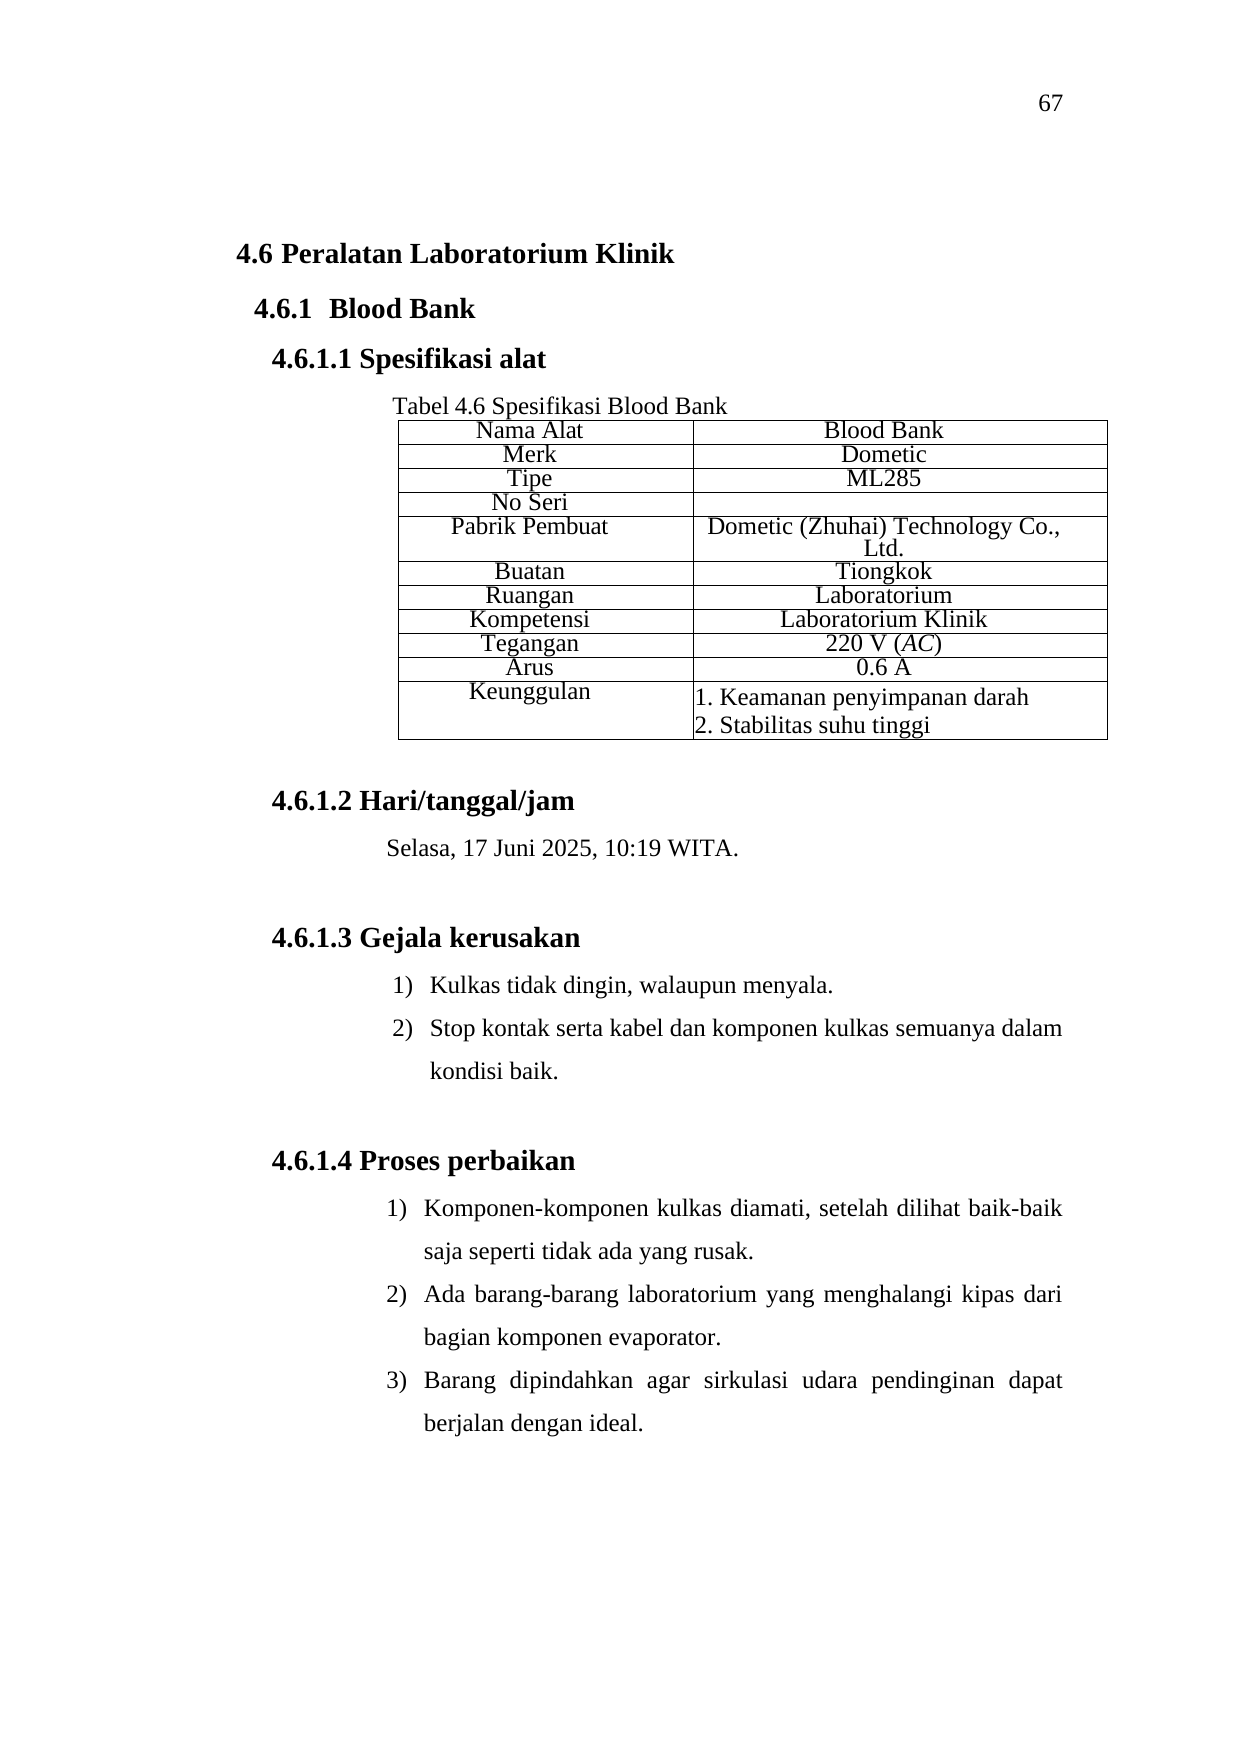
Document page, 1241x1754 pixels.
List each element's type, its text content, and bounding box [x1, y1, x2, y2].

text Gejala kerusakan [272, 920, 1028, 953]
list Komponen-komponen kulkas diamati, setelah dilihat baik-baik saja seperti tidak ada yang rusak. [386, 1193, 1063, 1265]
list Blood Bank [254, 291, 1028, 324]
table_cell Dometic [694, 445, 1107, 468]
text Tabel 4.6 Spesifikasi Blood Bank [392, 391, 1028, 420]
table_cell [694, 493, 1107, 516]
text Spesifikasi alat [272, 341, 1028, 374]
table_cell Keamanan penyimpanan darah Stabilitas suhu tinggi [694, 682, 1107, 739]
list Peralatan Laboratorium Klinik [236, 236, 1028, 270]
table_cell Tegangan [399, 634, 693, 657]
table_cell Laboratorium [694, 586, 1107, 609]
list Kulkas tidak dingin, walaupun menyala. [392, 970, 1063, 999]
table_cell Tipe [399, 469, 693, 492]
table_cell Keunggulan [399, 682, 693, 739]
table_cell Arus [399, 658, 693, 681]
list Stop kontak serta kabel dan komponen kulkas semuanya dalam kondisi baik. [392, 1013, 1063, 1085]
table_cell 220 V (AC) [694, 634, 1107, 657]
list Ada barang-barang laboratorium yang menghalangi kipas dari bagian komponen evaporator. [386, 1279, 1063, 1351]
table_cell Dometic (Zhuhai) Technology Co., Ltd. [694, 517, 1107, 561]
table_cell 0.6 A [694, 658, 1107, 681]
text Proses perbaikan [272, 1143, 1028, 1176]
table_cell Merk [399, 445, 693, 468]
table_cell Tiongkok [694, 562, 1107, 585]
table_cell Pabrik Pembuat [399, 517, 693, 561]
table_cell Buatan [399, 562, 693, 585]
list Barang dipindahkan agar sirkulasi udara pendinginan dapat berjalan dengan ideal. [386, 1365, 1063, 1437]
table_cell Ruangan [399, 586, 693, 609]
table_header Nama Alat [399, 421, 693, 444]
table_cell Kompetensi [399, 610, 693, 633]
table_cell No Seri [399, 493, 693, 516]
table_cell Laboratorium Klinik [694, 610, 1107, 633]
table_cell ML285 [694, 469, 1107, 492]
text Selasa, 17 Juni 2025, 10:19 WITA. [311, 833, 1028, 862]
table_header Blood Bank [694, 421, 1107, 444]
text Hari/tanggal/jam [272, 783, 1028, 817]
